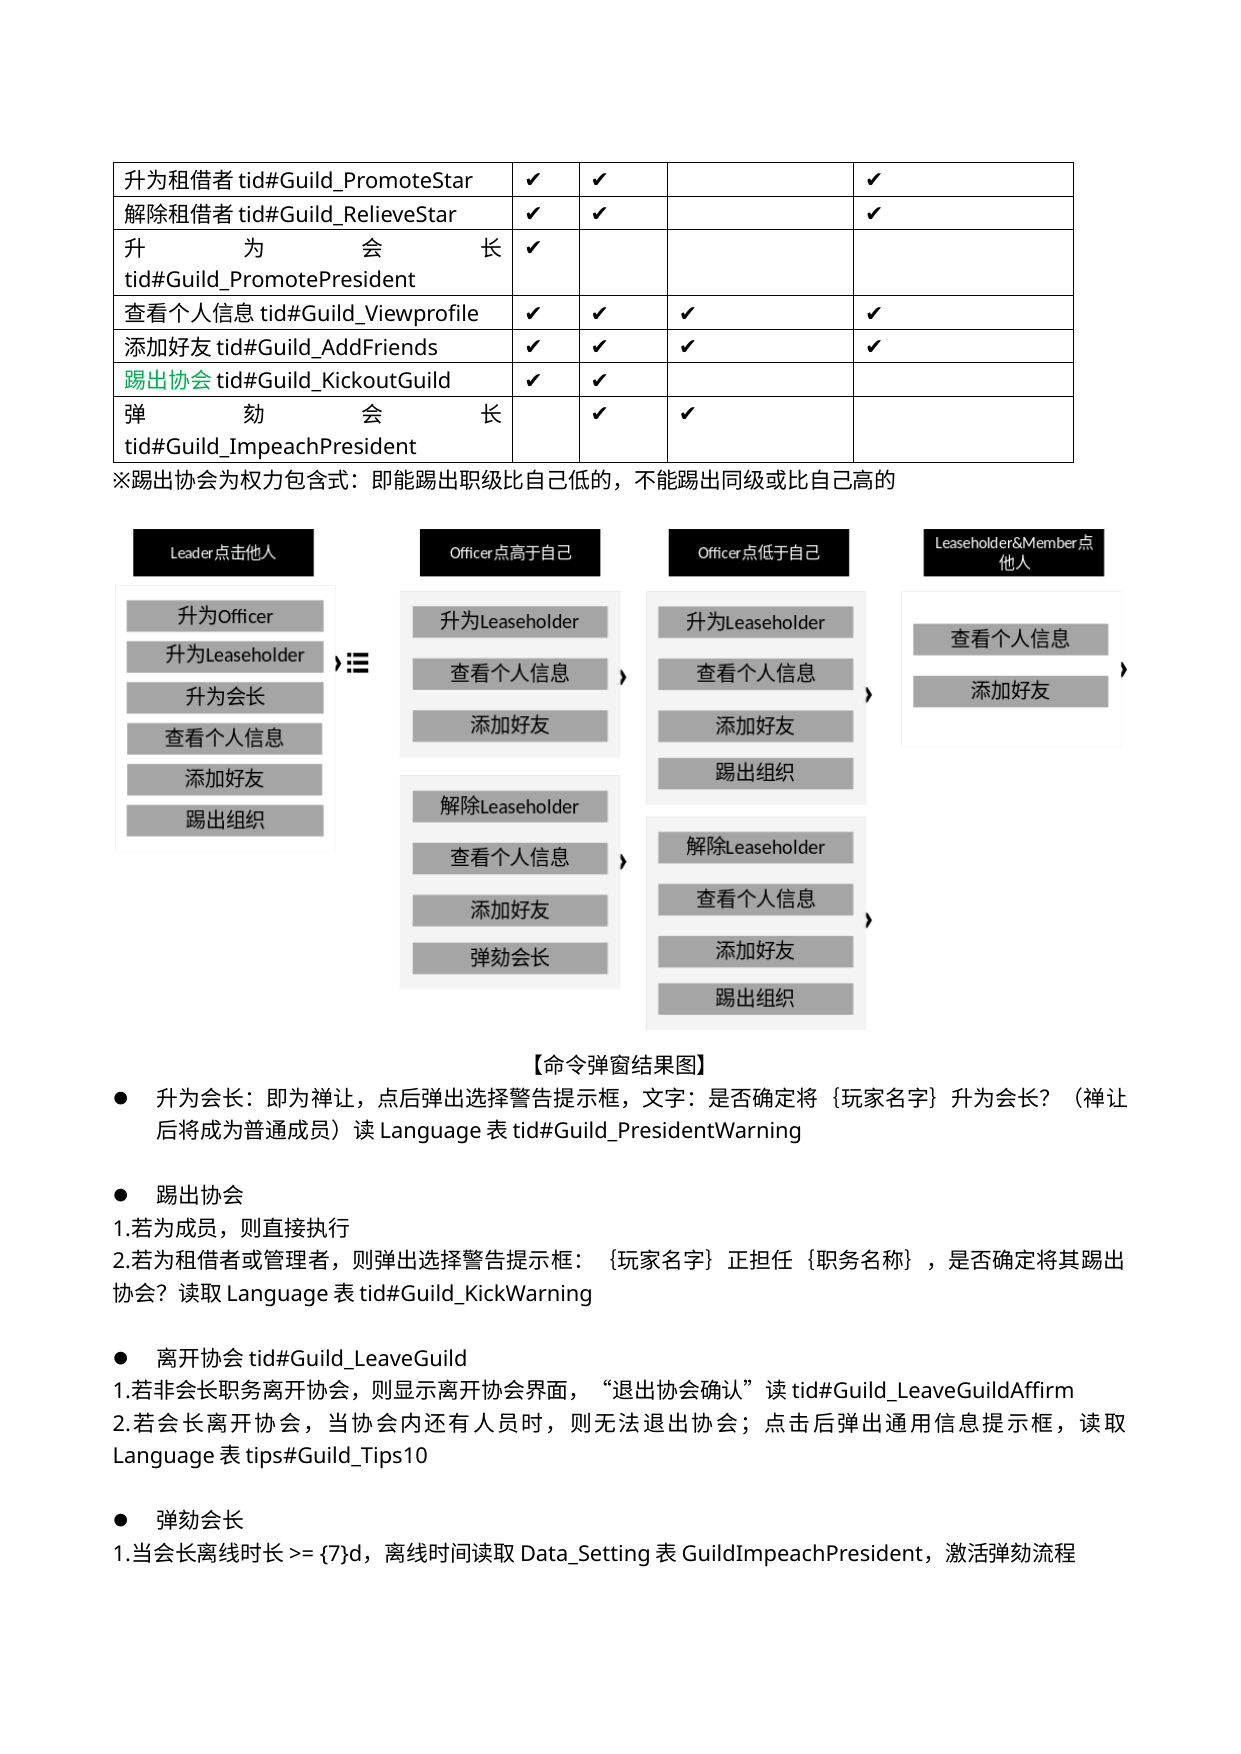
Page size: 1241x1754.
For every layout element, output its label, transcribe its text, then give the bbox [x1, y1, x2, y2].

table_cell ✔ [668, 296, 853, 329]
table_cell ✔ [580, 163, 667, 196]
text 2.若会长离开协会，当协会内还有人员时，则无法退出协会；点击后弹出通用信息提示框，读取Language表tips#Guild_Tips10 [112, 1405, 1128, 1470]
table_cell [668, 197, 853, 229]
table_cell 升为租借者tid#Guild_PromoteStar [114, 163, 512, 196]
text 1.若为成员，则直接执行 [112, 1210, 1128, 1243]
table_cell ✔ [513, 330, 579, 362]
table_cell [854, 397, 1073, 462]
table_cell ✔ [513, 230, 579, 295]
table_cell 查看个人信息tid#Guild_Viewprofile [114, 296, 512, 329]
table_cell [854, 363, 1073, 396]
table_cell [513, 397, 579, 462]
table_cell ✔ [580, 363, 667, 396]
text 2.若为租借者或管理者，则弹出选择警告提示框：｛玩家名字｝正担任｛职务名称｝，是否确定将其踢出协会？读取Language表tid#Guild_KickWarning [112, 1243, 1128, 1308]
list 升为会长：即为禅让，点后弹出选择警告提示框，文字：是否确定将｛玩家名字｝升为会长？（禅让后将成为普通成员）读Language表tid#Guild_PresidentWarning [112, 1080, 1128, 1145]
list 离开协会 tid#Guild_LeaveGuild [112, 1340, 1128, 1373]
table_cell ✔ [580, 197, 667, 229]
table_cell ✔ [668, 330, 853, 362]
table_cell ✔ [854, 330, 1073, 362]
text 1.若非会长职务离开协会，则显示离开协会界面，“退出协会确认”读tid#Guild_LeaveGuildAffirm [112, 1373, 1128, 1405]
list 踢出协会 [112, 1178, 1128, 1210]
table_cell ✔ [580, 397, 667, 462]
table_cell ✔ [580, 296, 667, 329]
table_cell ✔ [513, 197, 579, 229]
table_cell 弹劾会长tid#Guild_ImpeachPresident [114, 397, 512, 462]
table_cell ✔ [854, 296, 1073, 329]
table_cell [668, 163, 853, 196]
table_cell ✔ [513, 363, 579, 396]
list 弹劾会长 [112, 1503, 1128, 1535]
text 1.当会长离线时长 >= {7}d，离线时间读取Data_Setting表GuildImpeachPresident，激活弹劾流程 [112, 1535, 1128, 1568]
table_cell 添加好友tid#Guild_AddFriends [114, 330, 512, 362]
table_cell 解除租借者tid#Guild_RelieveStar [114, 197, 512, 229]
text 【命令弹窗结果图】 [112, 1048, 1128, 1080]
table_cell ✔ [668, 397, 853, 462]
table_cell 踢出协会tid#Guild_KickoutGuild [114, 363, 512, 396]
table_cell ✔ [513, 163, 579, 196]
table_cell ✔ [580, 330, 667, 362]
table_cell [668, 230, 853, 295]
table_cell [854, 230, 1073, 295]
table_cell [580, 230, 667, 295]
table_cell ✔ [513, 296, 579, 329]
table_cell ✔ [854, 163, 1073, 196]
text ※踢出协会为权力包含式：即能踢出职级比自己低的，不能踢出同级或比自己高的 [112, 463, 1128, 495]
table_cell ✔ [854, 197, 1073, 229]
table_cell 升为会长tid#Guild_PromotePresident [114, 230, 512, 295]
table_cell [668, 363, 853, 396]
